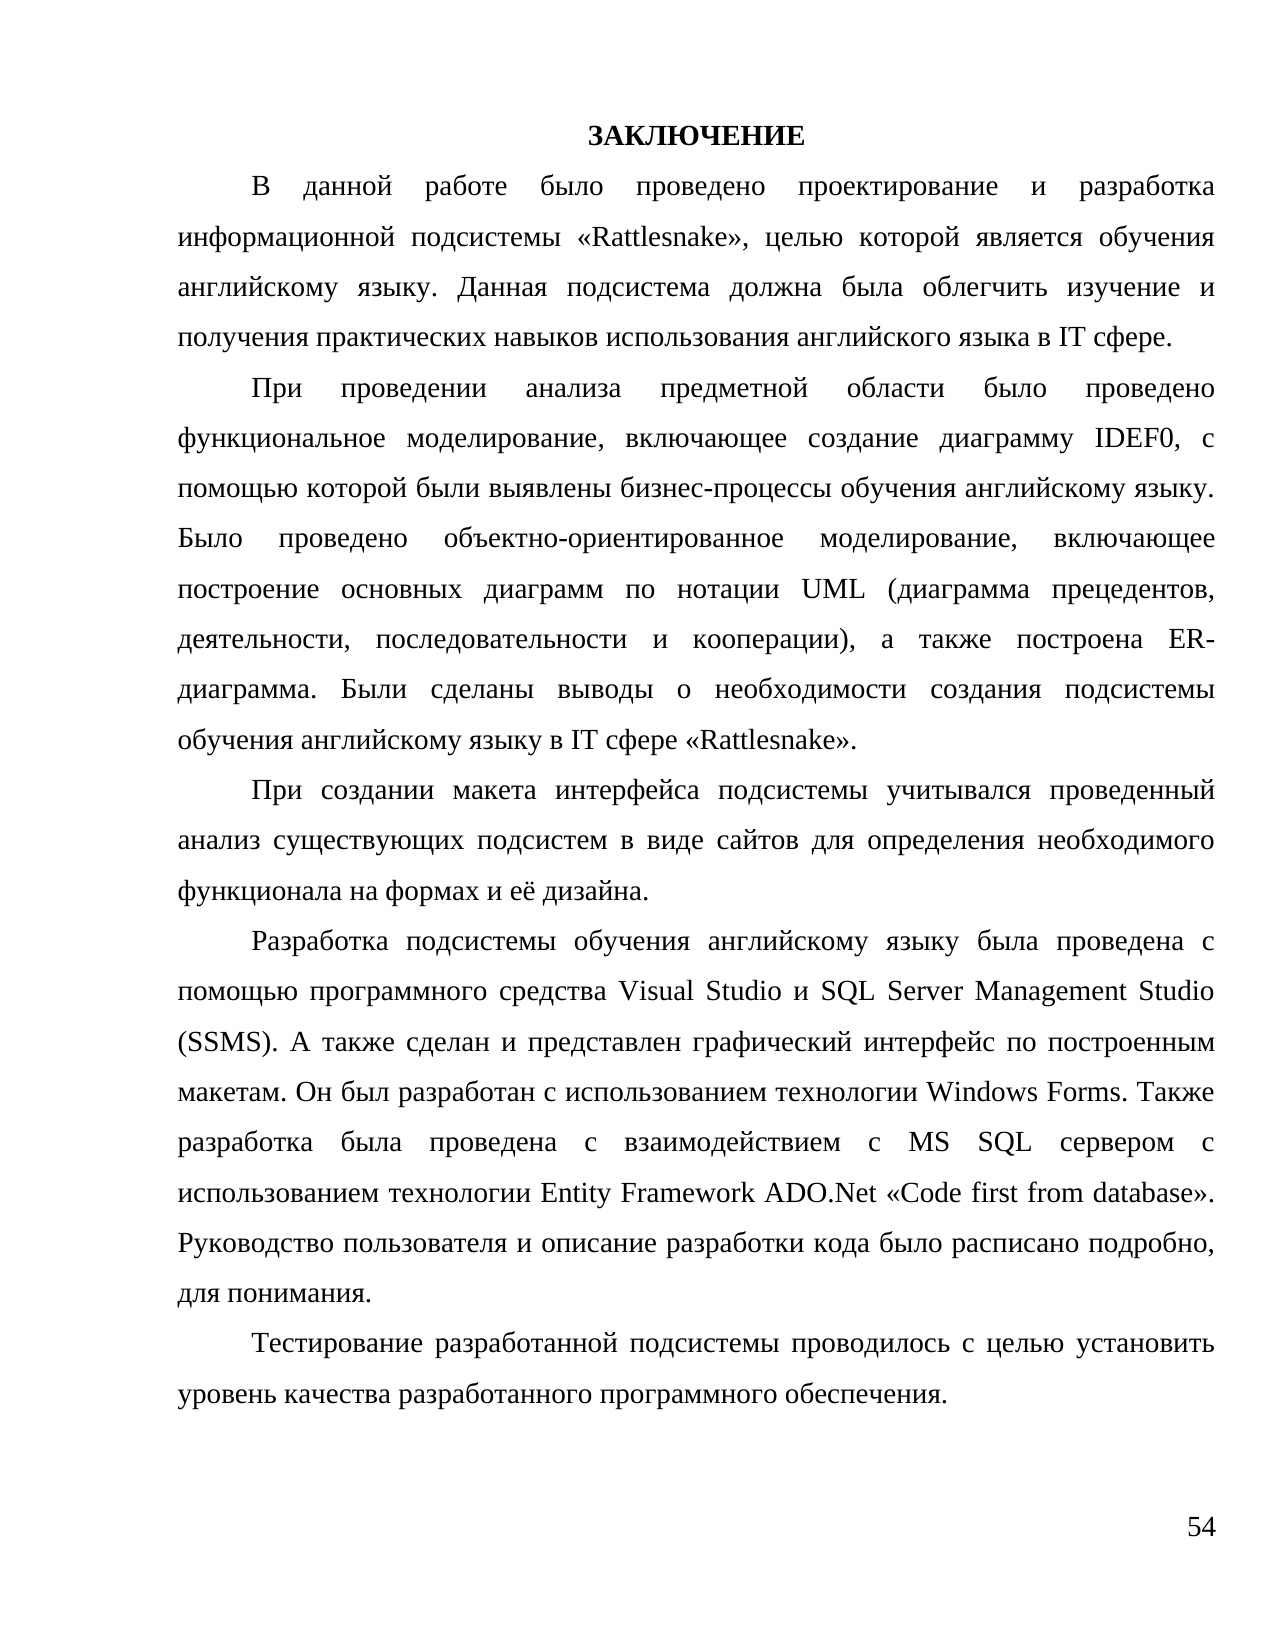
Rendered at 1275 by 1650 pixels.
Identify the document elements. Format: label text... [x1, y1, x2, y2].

text Разработка подсистемы обучения английскому языку была проведена с помощью программного средства Visual Studio и SQL Server Management Studio (SSMS). А также сделан и представлен графический интерфейс по построенным макетам. Он был разработан с использованием технологии Windows Forms. Также разработка была проведена с взаимодействием с MS SQL сервером с использованием технологии Entity Framework ADO.Net «Code first from database». Руководство пользователя и описание разработки кода было расписано подробно, для понимания. [177, 923, 1216, 1309]
text При проведении анализа предметной области было проведено функциональное моделирование, включающее создание диаграмму IDEF0, с помощью которой были выявлены бизнес-процессы обучения английскому языку. Было проведено объектно-ориентированное моделирование, включающее построение основных диаграмм по нотации UML (диаграмма прецедентов, деятельности, последовательности и кооперации), а также построена ER-диаграмма. Были сделаны выводы о необходимости создания подсистемы обучения английскому языку в IT сфере «Rattlesnake». [177, 370, 1216, 755]
text В данной работе было проведено проектирование и разработка информационной подсистемы «Rattlesnake», целью которой является обучения английскому языку. Данная подсистема должна была облегчить изучение и получения практических навыков использования английского языка в IT сфере. [177, 168, 1216, 353]
subtitle Заключение [177, 118, 1216, 152]
text При создании макета интерфейса подсистемы учитывался проведенный анализ существующих подсистем в виде сайтов для определения необходимого функционала на формах и её дизайна. [177, 772, 1216, 906]
text Тестирование разработанной подсистемы проводилось с целью установить уровень качества разработанного программного обеспечения. [177, 1326, 1216, 1409]
